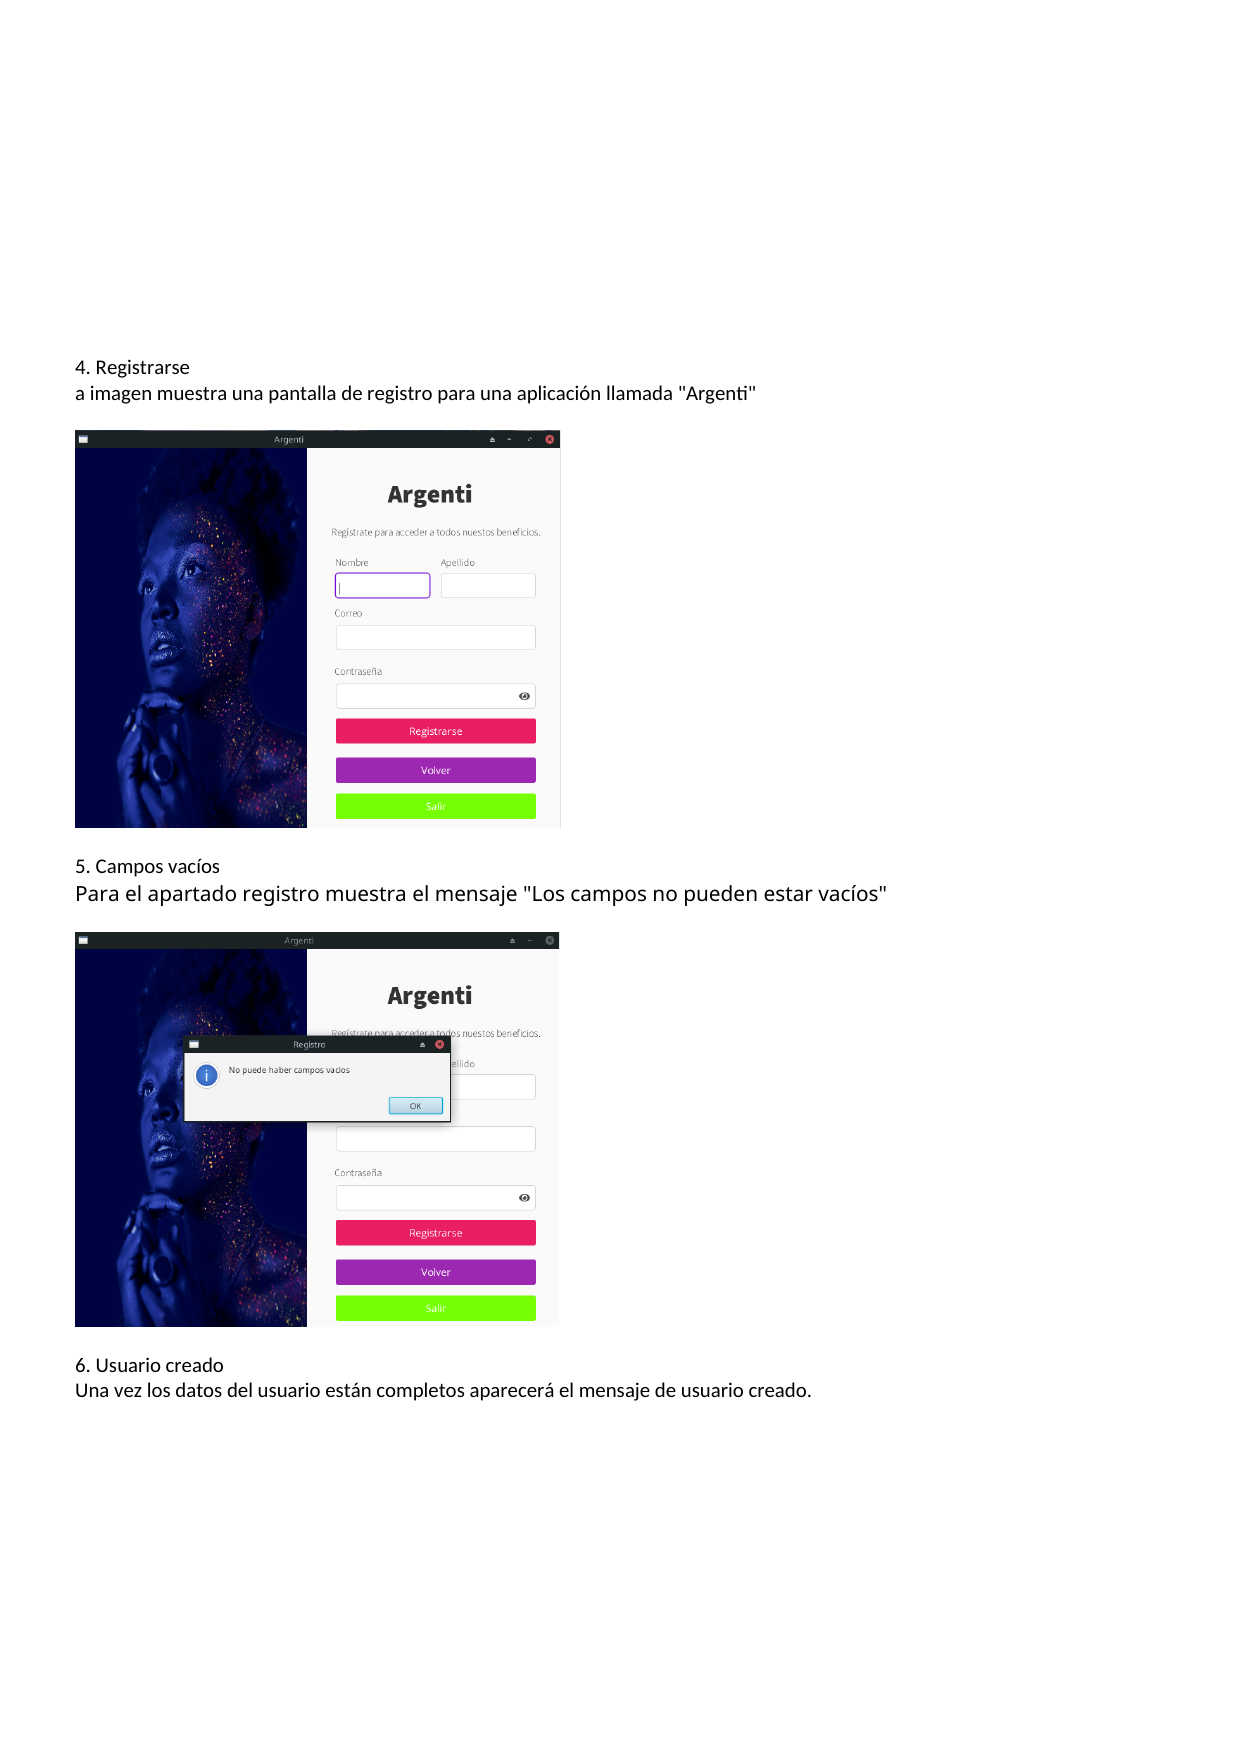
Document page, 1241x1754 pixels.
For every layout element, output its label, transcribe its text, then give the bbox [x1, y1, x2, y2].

picture [75, 932, 560, 1327]
text 6. Usuario creado [75, 1352, 1165, 1377]
text 4. Registrarse [75, 354, 1165, 380]
picture [75, 430, 561, 828]
text Una vez los datos del usuario están completos aparecerá el mensaje de usuario creado. [75, 1377, 1165, 1403]
text 5. Campos vacíos [75, 853, 1165, 879]
text Para el apartado registro muestra el mensaje "Los campos no pueden estar vacíos" [75, 879, 1165, 907]
text a imagen muestra una pantalla de registro para una aplicación llamada "Argenti" [75, 380, 1165, 405]
